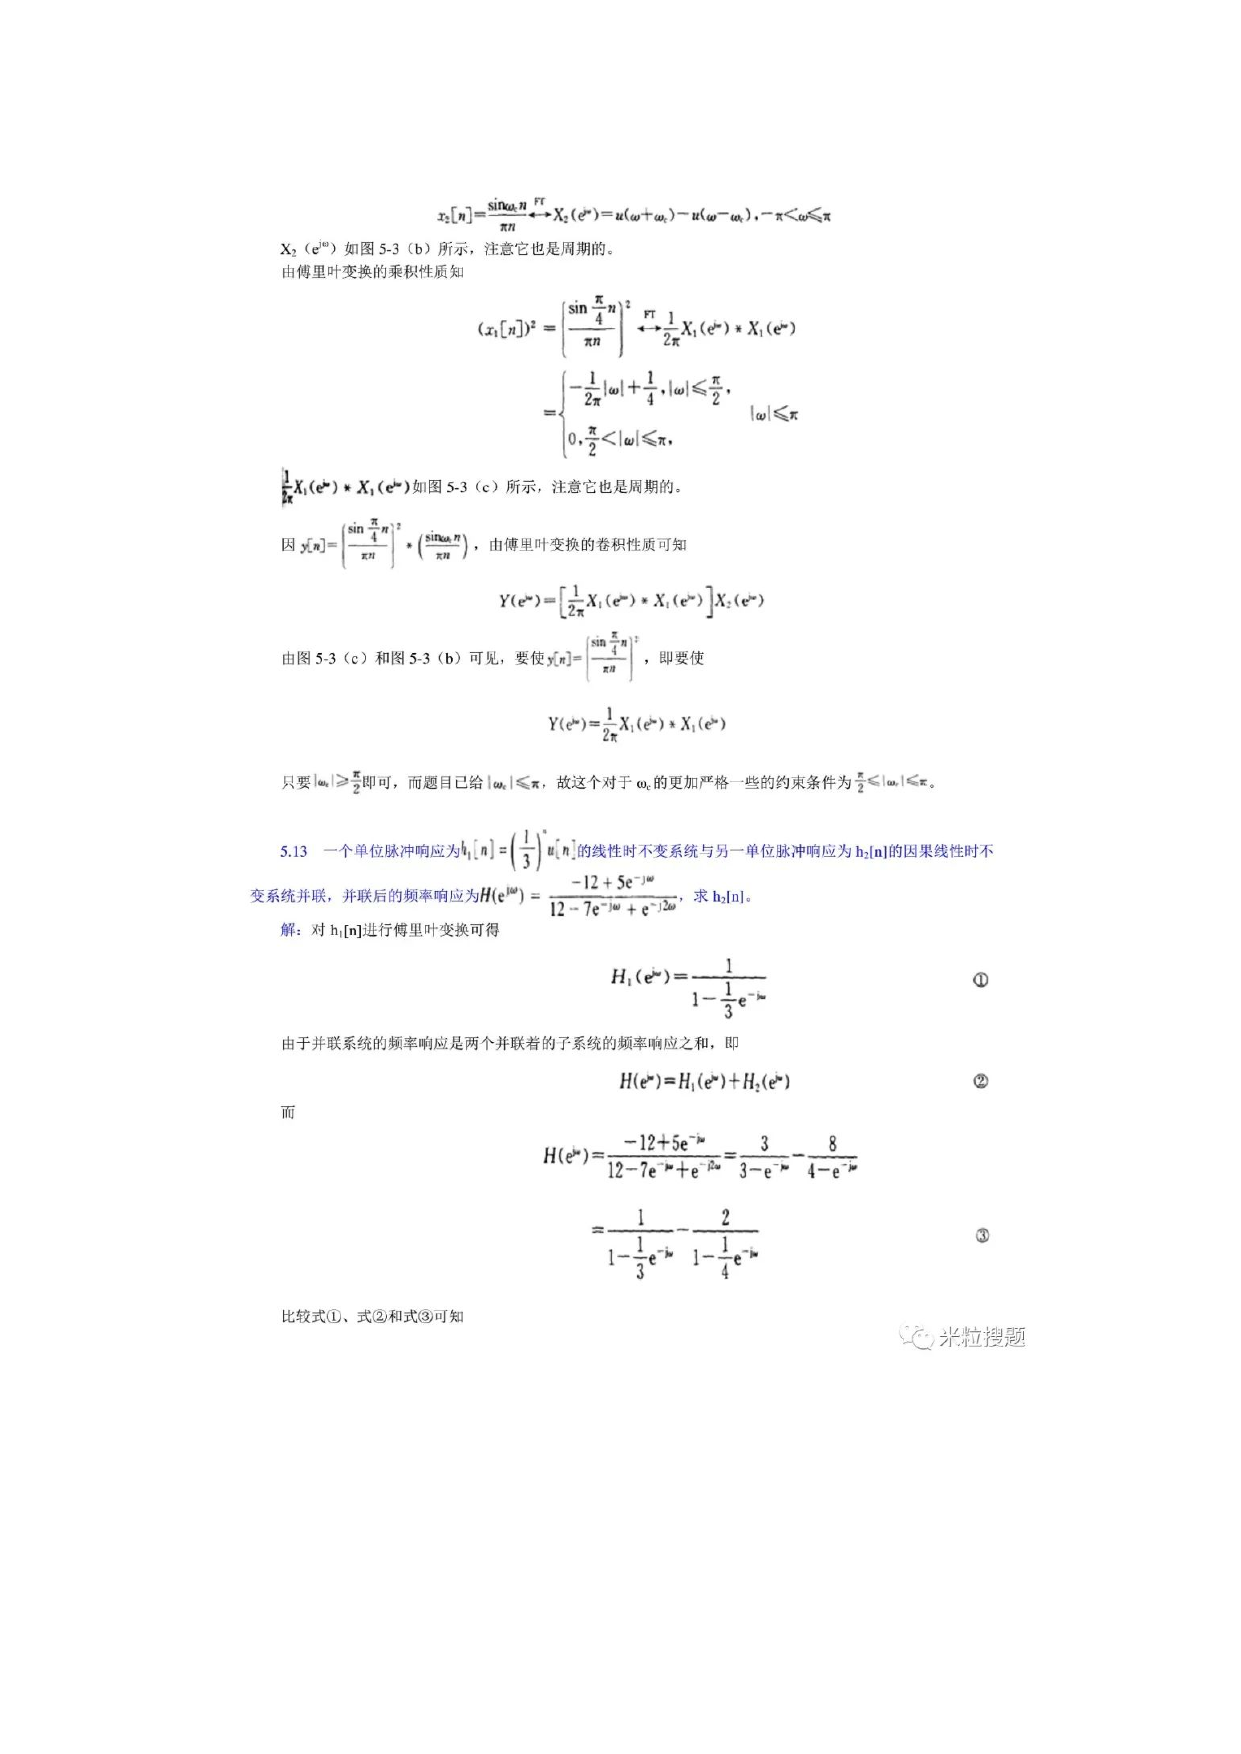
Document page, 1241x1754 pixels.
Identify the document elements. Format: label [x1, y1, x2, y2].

picture [187, 152, 1053, 1375]
